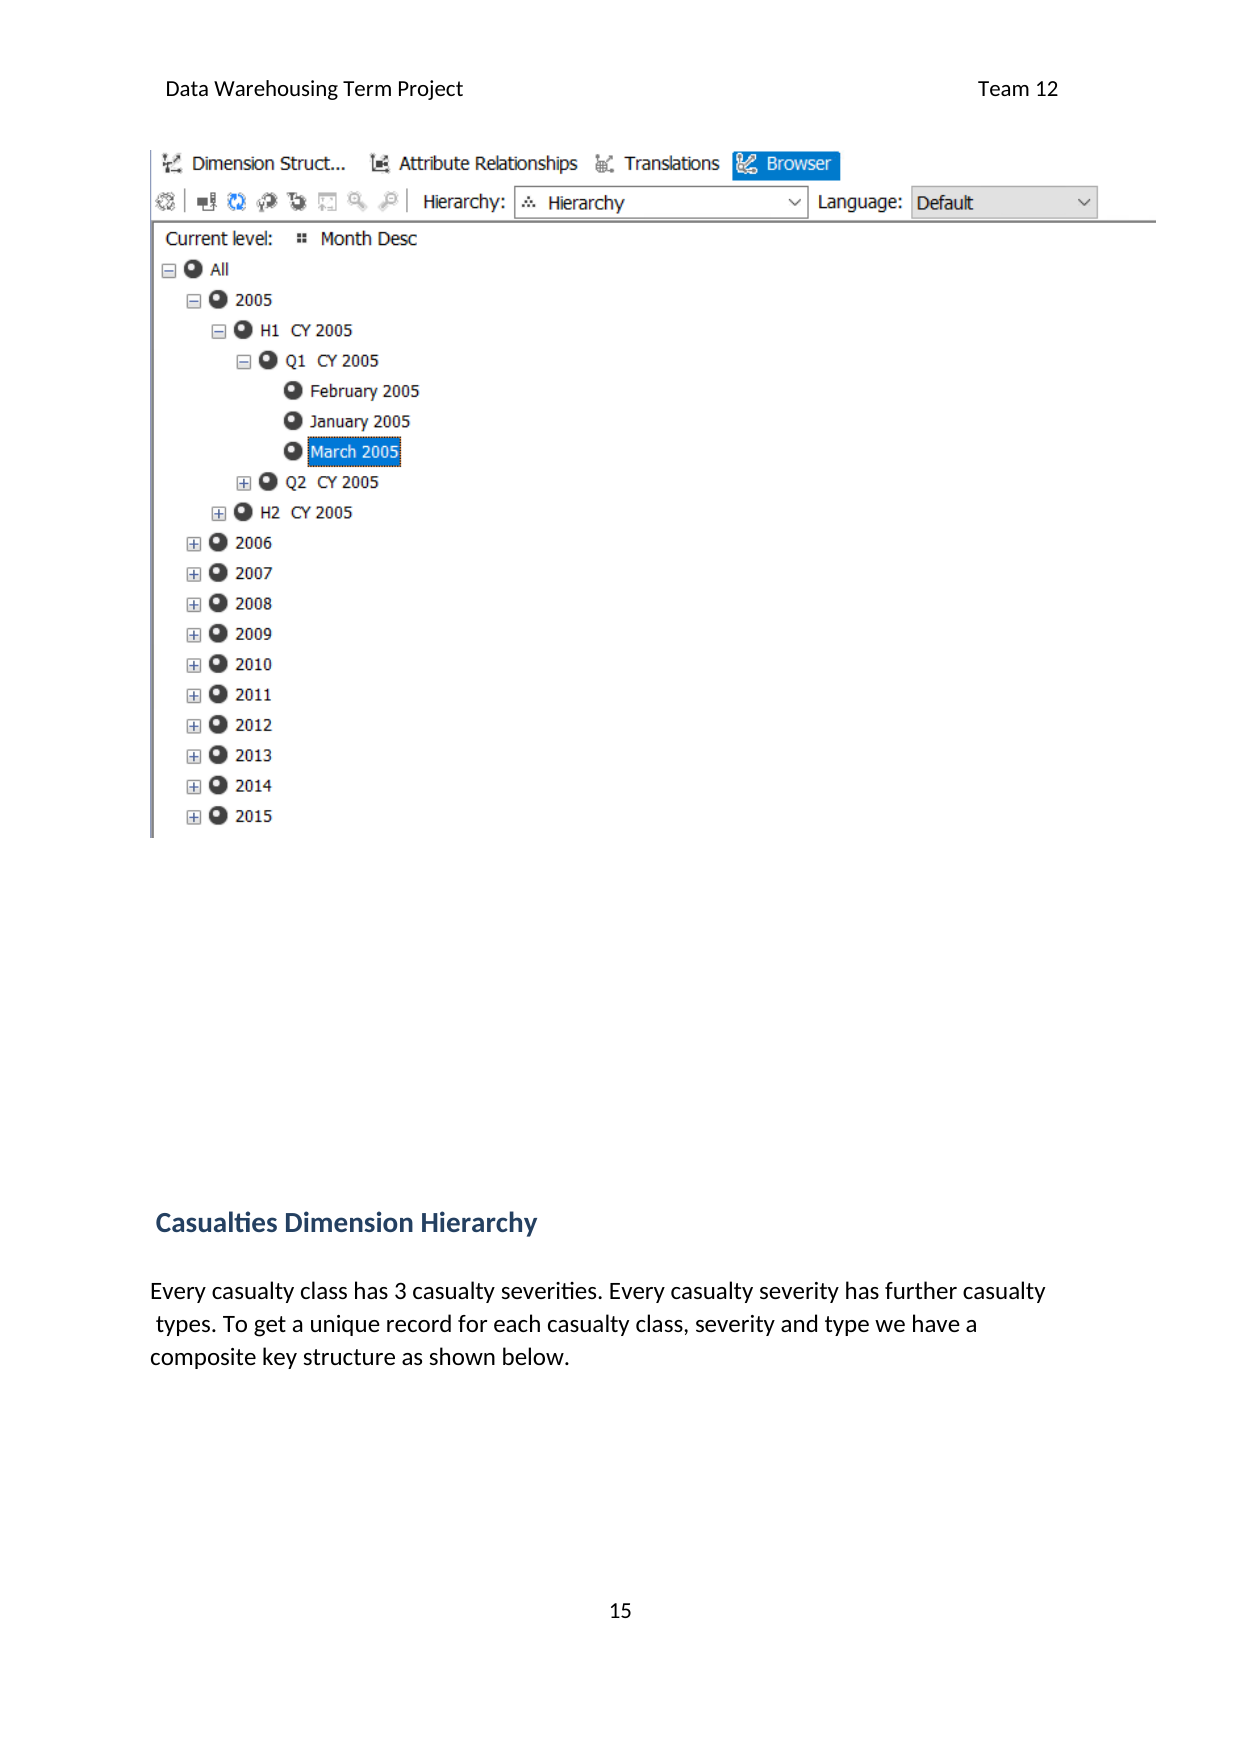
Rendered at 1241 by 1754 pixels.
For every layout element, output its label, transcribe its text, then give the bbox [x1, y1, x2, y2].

text Casualties Dimension Hierarchy Every casualty class has 3 casualty severities. Every casualty severity has further casualty types. To get a unique record for each casualty class, severity and type we have a composite key structure as shown below. [150, 1204, 1090, 1371]
picture [150, 150, 1156, 838]
